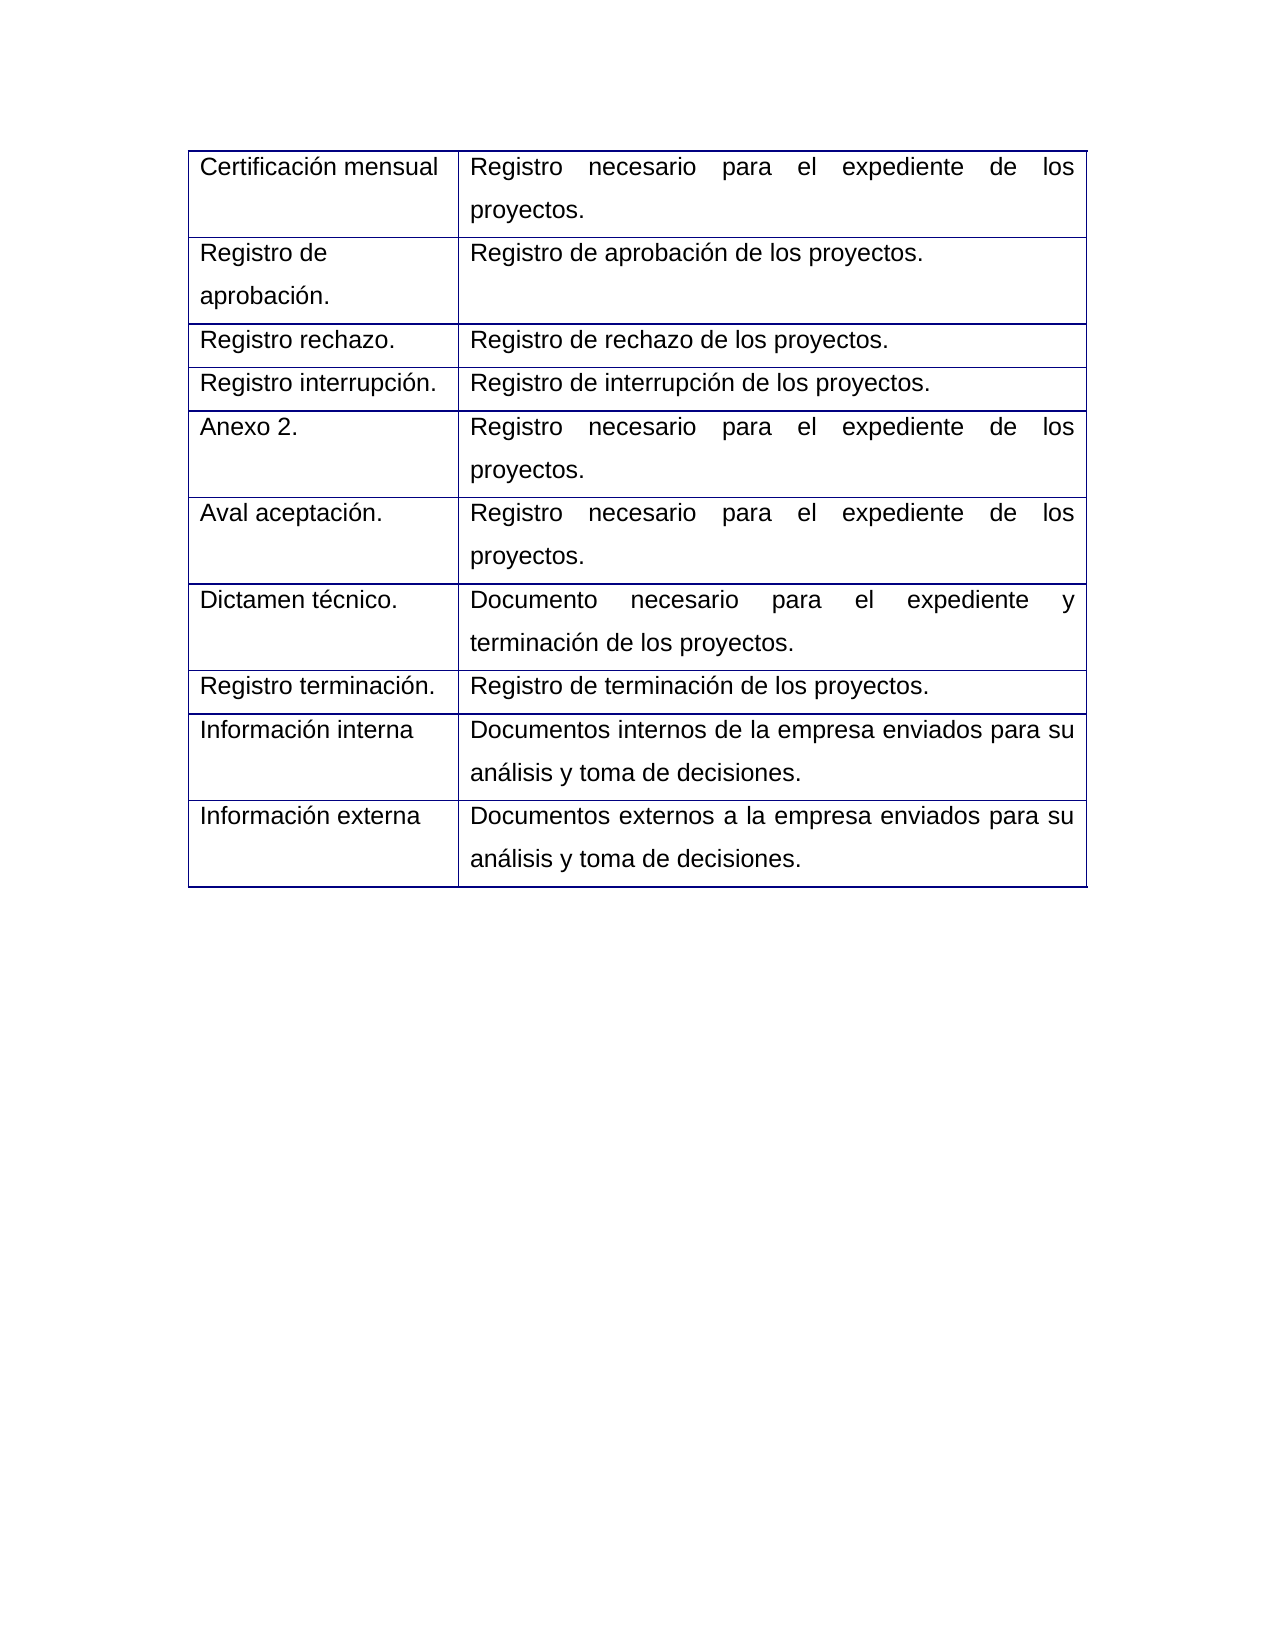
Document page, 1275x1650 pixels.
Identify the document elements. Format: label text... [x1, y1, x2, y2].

table_cell Dictamen técnico. [189, 585, 458, 670]
table_cell Registro de aprobación de los proyectos. [459, 238, 1086, 323]
table_cell Documento necesario para el expediente y terminación de los proyectos. [459, 585, 1086, 670]
table_cell Información interna [189, 715, 458, 800]
table_cell Registro de rechazo de los proyectos. [459, 325, 1086, 367]
table_cell Registro terminación. [189, 671, 458, 713]
table_cell Registro de interrupción de los proyectos. [459, 368, 1086, 410]
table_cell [459, 152, 1086, 237]
table_cell Anexo 2. [189, 412, 458, 497]
table_cell Aval aceptación. [189, 498, 458, 583]
table_cell Registro de terminación de los proyectos. [459, 671, 1086, 713]
table_cell Documentos externos a la empresa enviados para su análisis y toma de decisiones. [459, 801, 1086, 886]
table_cell Registro de aprobación. [189, 238, 458, 323]
table_cell Registro interrupción. [189, 368, 458, 410]
table_cell Documentos internos de la empresa enviados para su análisis y toma de decisiones. [459, 715, 1086, 800]
table_cell Registro rechazo. [189, 325, 458, 367]
table_cell Registro necesario para el expediente de los proyectos. [459, 412, 1086, 497]
table_cell Certificación mensual [189, 152, 458, 237]
table_cell Registro necesario para el expediente de los proyectos. [459, 498, 1086, 583]
table_cell Información externa [189, 801, 458, 886]
